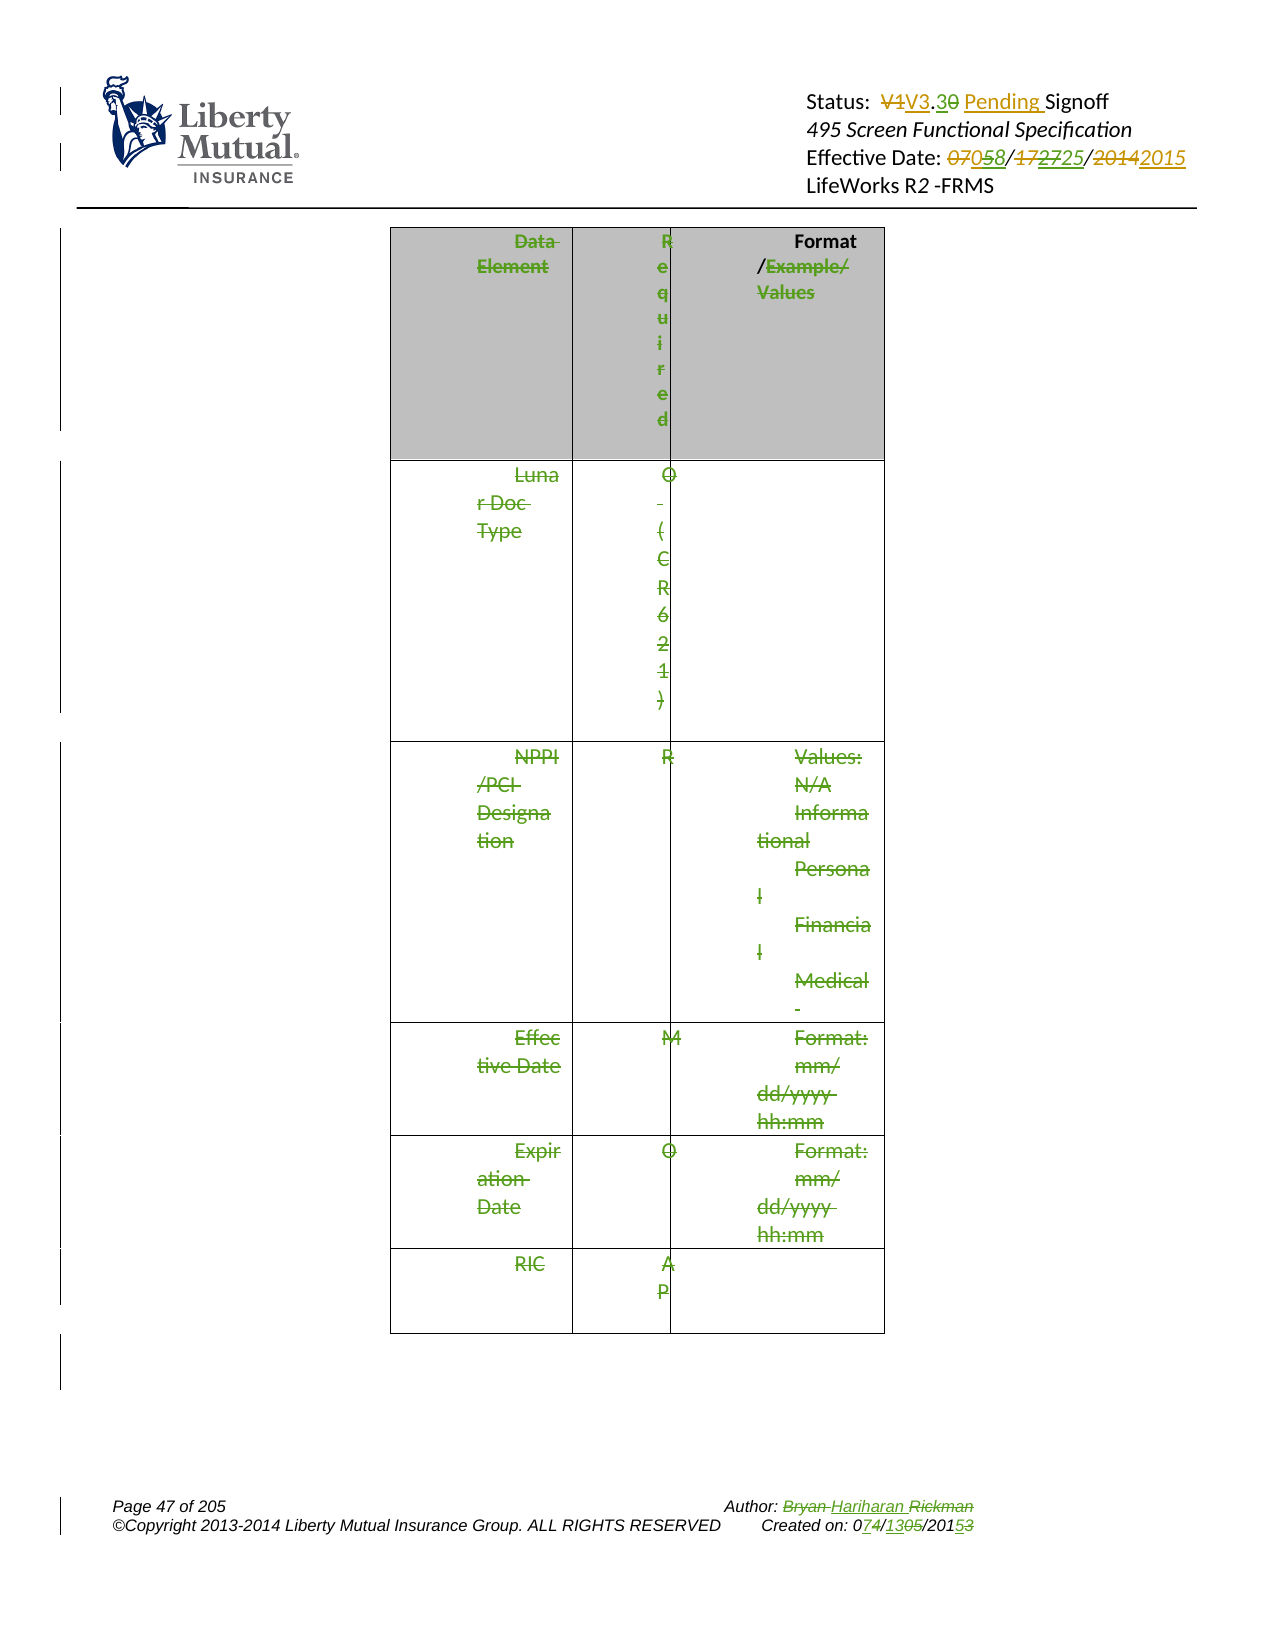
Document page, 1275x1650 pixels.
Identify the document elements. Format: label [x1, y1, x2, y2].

table_cell [573, 1249, 670, 1333]
table_header [391, 228, 572, 459]
table_cell [391, 1023, 572, 1135]
table_cell [391, 742, 572, 1022]
table_cell [573, 461, 670, 741]
table_cell [671, 1136, 884, 1248]
table_cell [391, 1136, 572, 1248]
table_cell [573, 1136, 670, 1248]
table_cell [671, 742, 884, 1022]
table_cell [573, 742, 670, 1022]
table_cell [391, 461, 572, 741]
table_cell [573, 1023, 670, 1135]
table_header [573, 228, 670, 459]
picture [80, 52, 322, 206]
table_cell [671, 1023, 884, 1135]
table_cell [391, 1249, 572, 1333]
table_header [671, 228, 884, 459]
table_cell [671, 461, 884, 741]
table_cell [671, 1249, 884, 1333]
